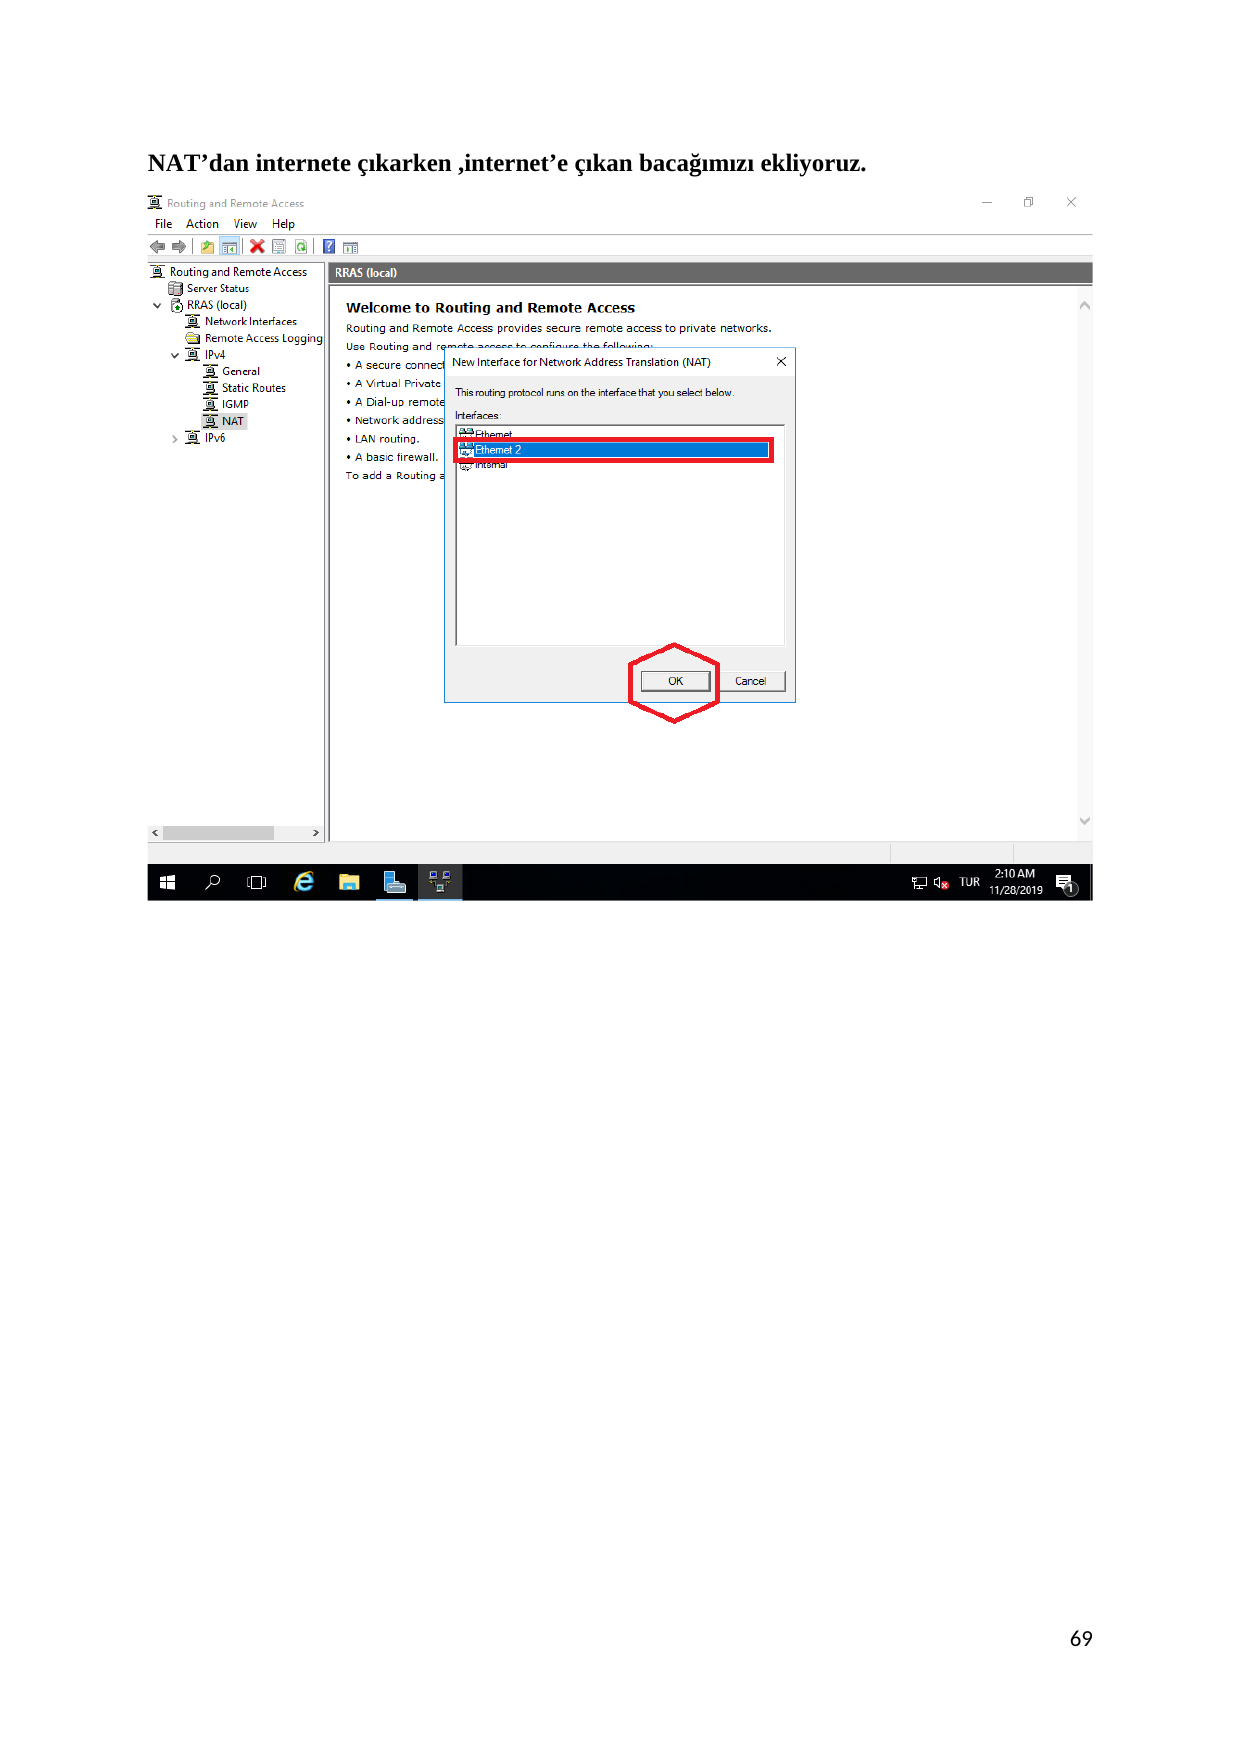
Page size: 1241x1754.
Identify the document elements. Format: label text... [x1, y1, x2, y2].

picture [147, 195, 1093, 901]
text NAT’dan internete çıkarken ,internet’e çıkan bacağımızı ekliyoruz. [148, 148, 1093, 176]
